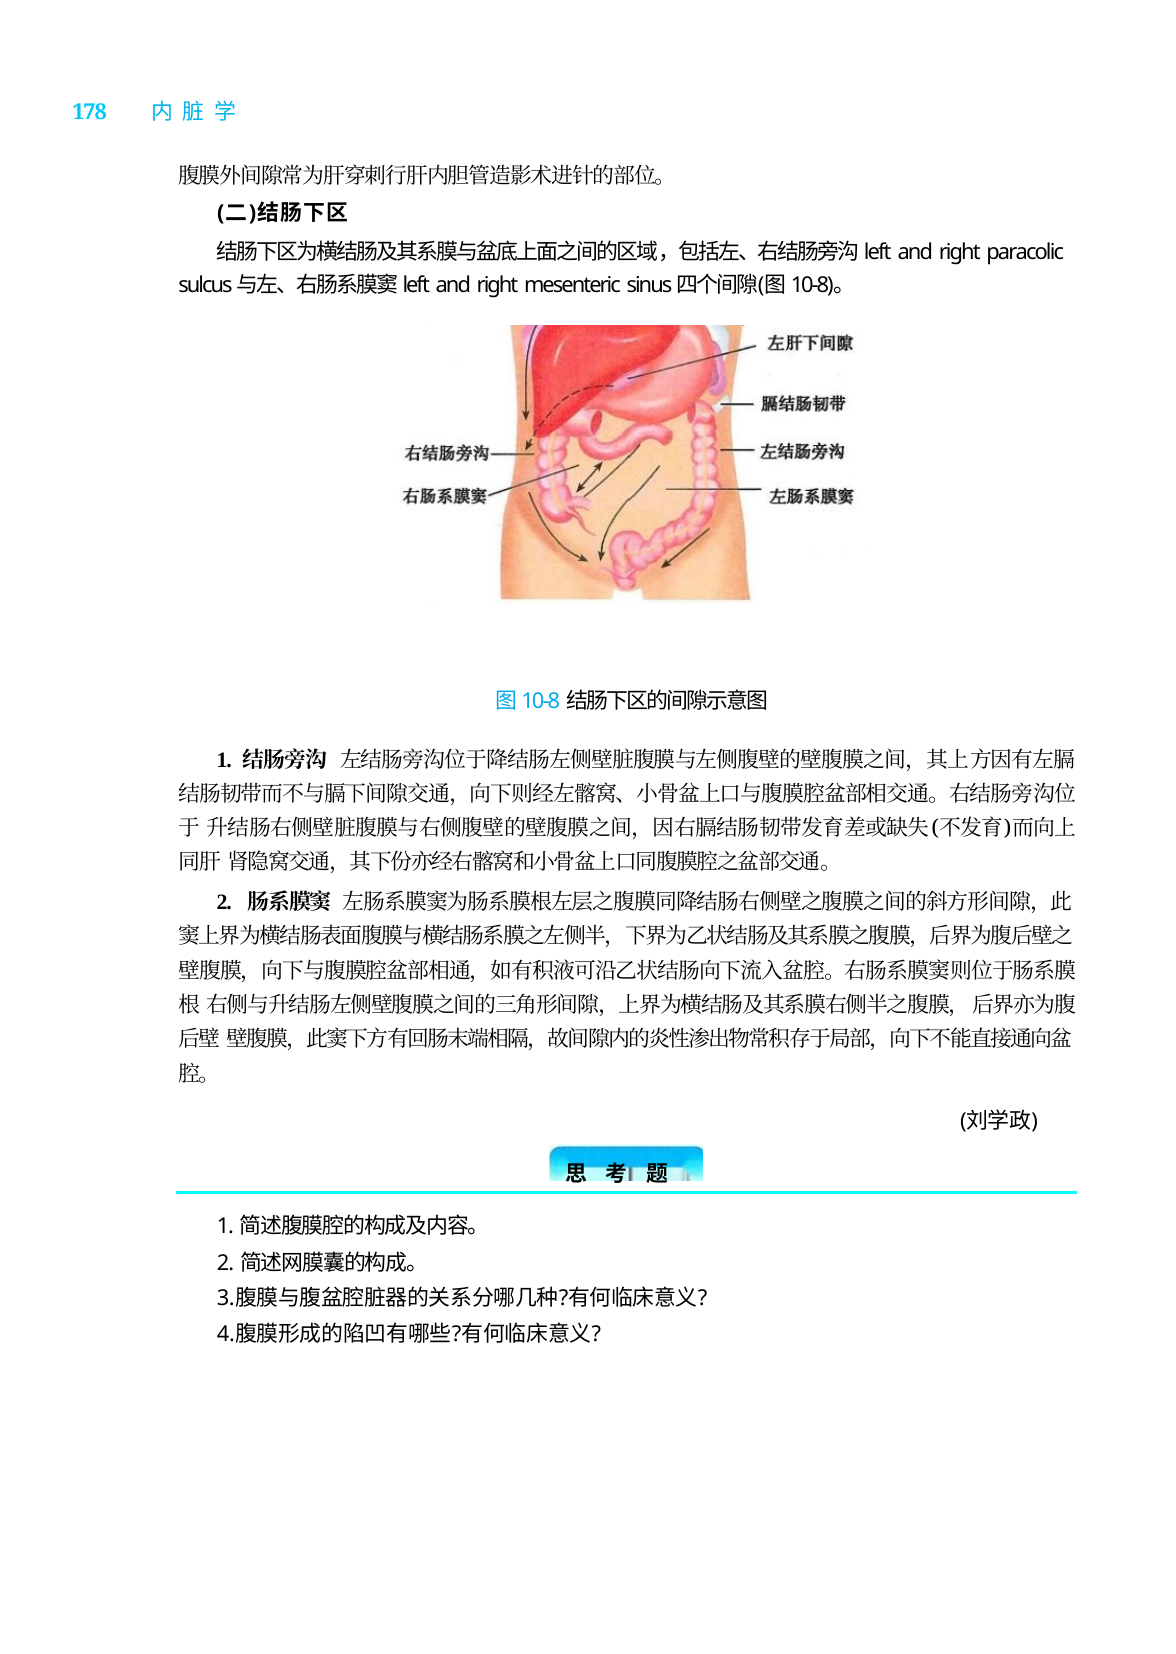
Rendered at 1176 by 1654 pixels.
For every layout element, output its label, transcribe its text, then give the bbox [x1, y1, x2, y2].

picture [548, 1144, 703, 1181]
text 178 内 脏 学 [72, 96, 1077, 125]
text (二)结肠下区 [217, 197, 1077, 226]
text 4.腹膜形成的陷凹有哪些?有何临床意义? [217, 1318, 1077, 1347]
text (刘学政) [64, 1105, 1038, 1135]
text 3.腹膜与腹盆腔脏器的关系分哪几种?有何临床意义? [217, 1282, 1077, 1311]
text 图10-8 结肠下区的间隙示意图 [495, 685, 1077, 714]
text 2. 肠系膜窦 左肠系膜窦为肠系膜根左层之腹膜同降结肠右侧壁之腹膜之间的斜方形间隙，此 窦上界为横结肠表面腹膜与横结肠系膜之左侧半，下界为乙状结肠及其系膜之腹膜，后界为腹后壁之 壁腹膜，向下与腹膜腔盆部相通，如有积液可沿乙状结肠向下流入盆腔。右肠系膜窦则位于肠系膜根 右侧与升结肠左侧壁腹膜之间的三角形间隙，上界为横结肠及其系膜右侧半之腹膜，后界亦为腹后壁 壁腹膜，此窦下方有回肠末端相隔，故间隙内的炎性渗出物常积存于局部，向下不能直接通向盆腔。 [178, 884, 1076, 1087]
text 1. 结肠旁沟 左结肠旁沟位于降结肠左侧壁脏腹膜与左侧腹壁的壁腹膜之间，其上方因有左膈 结肠韧带而不与膈下间隙交通，向下则经左髂窝、小骨盆上口与腹膜腔盆部相交通。右结肠旁沟位于 升结肠右侧壁脏腹膜与右侧腹壁的壁腹膜之间，因右膈结肠韧带发育差或缺失(不发育)而向上同肝 肾隐窝交通，其下份亦经右髂窝和小骨盆上口同腹膜腔之盆部交通。 [178, 742, 1076, 876]
text 结肠下区为横结肠及其系膜与盆底上面之间的区域，包括左、右结肠旁沟left and right paracolic sulcus与左、右肠系膜窦left and right mesenteric sinus四个间隙(图10-8)。 [178, 234, 1074, 299]
picture [391, 325, 867, 605]
text 2. 简述网膜囊的构成。 [217, 1246, 1077, 1276]
text 1. 简述腹膜腔的构成及内容。 [217, 1210, 1077, 1240]
text 思 考 题 [565, 1158, 1077, 1187]
text 腹膜外间隙常为肝穿刺行肝内胆管造影术进针的部位。 [178, 161, 1077, 189]
